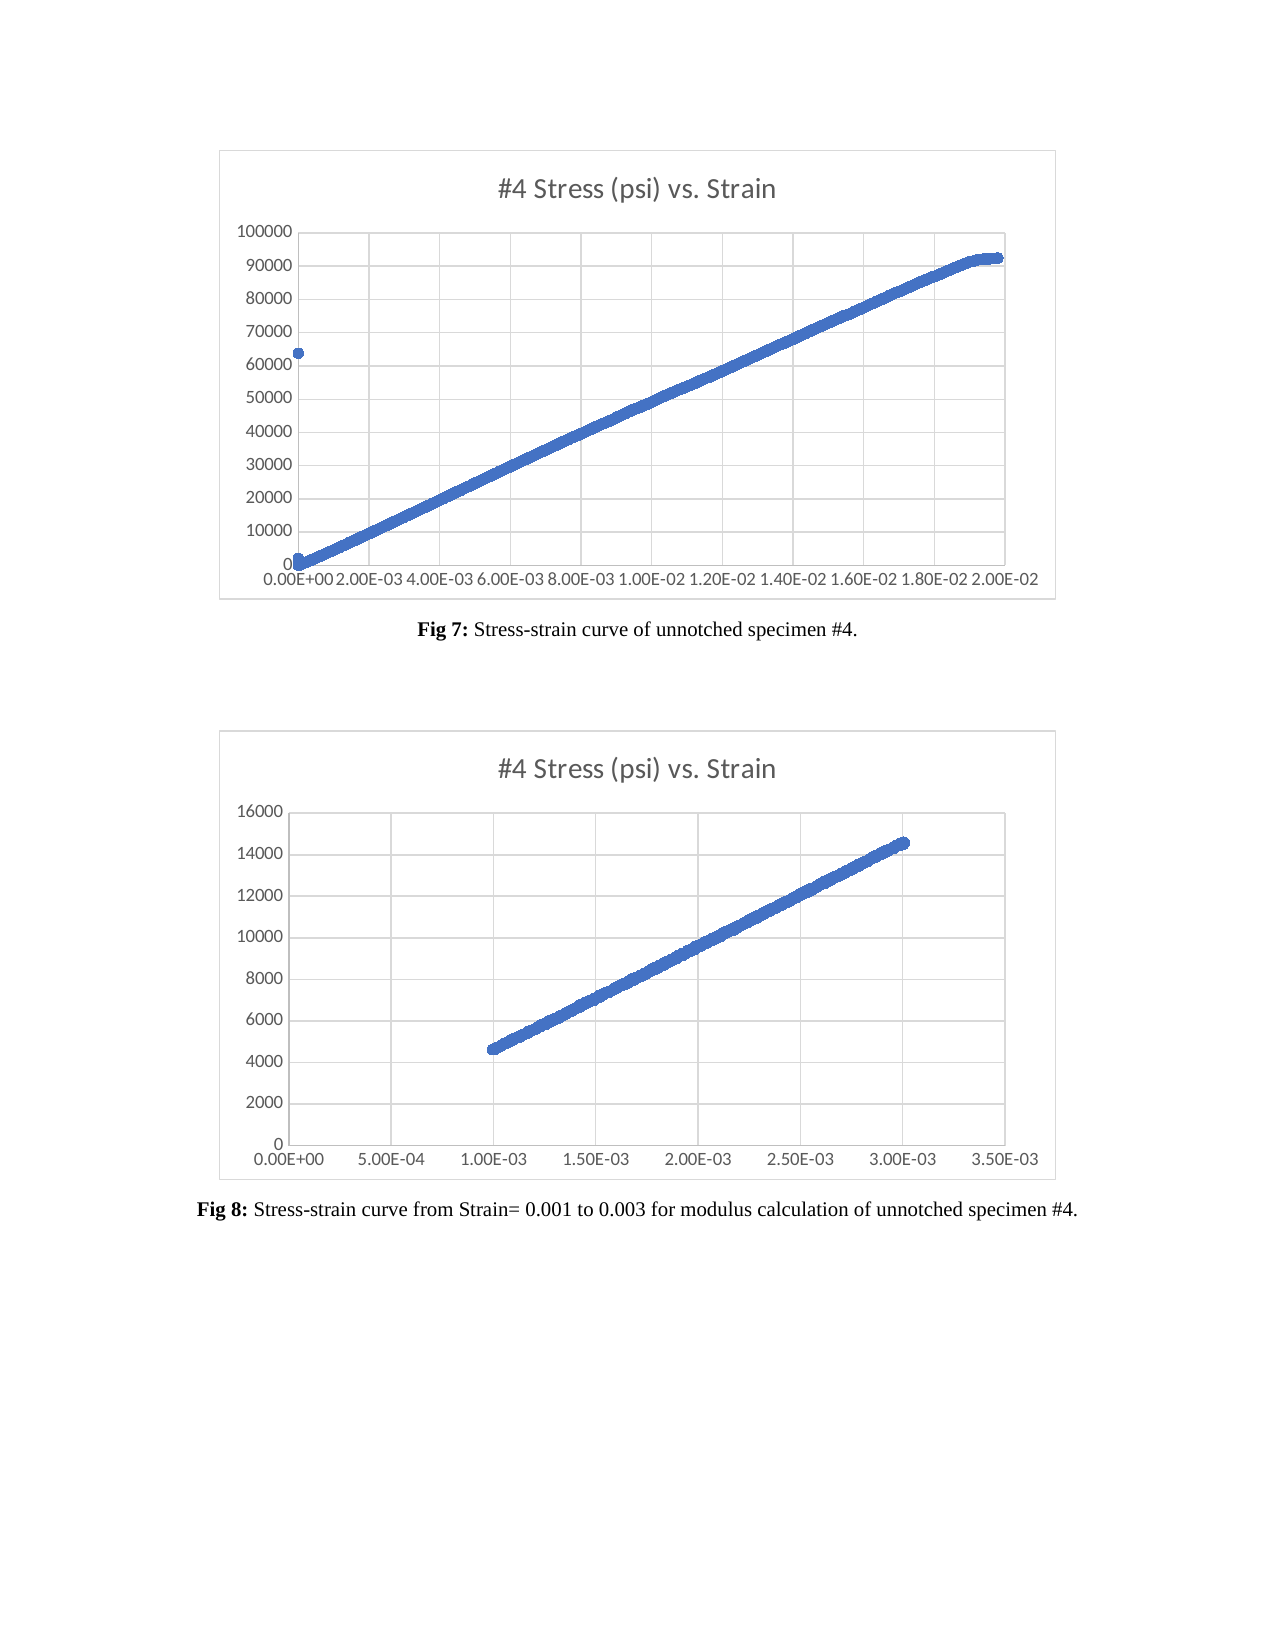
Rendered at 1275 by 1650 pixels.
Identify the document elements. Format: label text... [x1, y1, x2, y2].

text Fig 8: Stress-strain curve from Strain= 0.001 to 0.003 for modulus calculation of unnotched specimen #4. [150, 1197, 1125, 1221]
text Fig 7: Stress-strain curve of unnotched specimen #4. [150, 617, 1125, 641]
